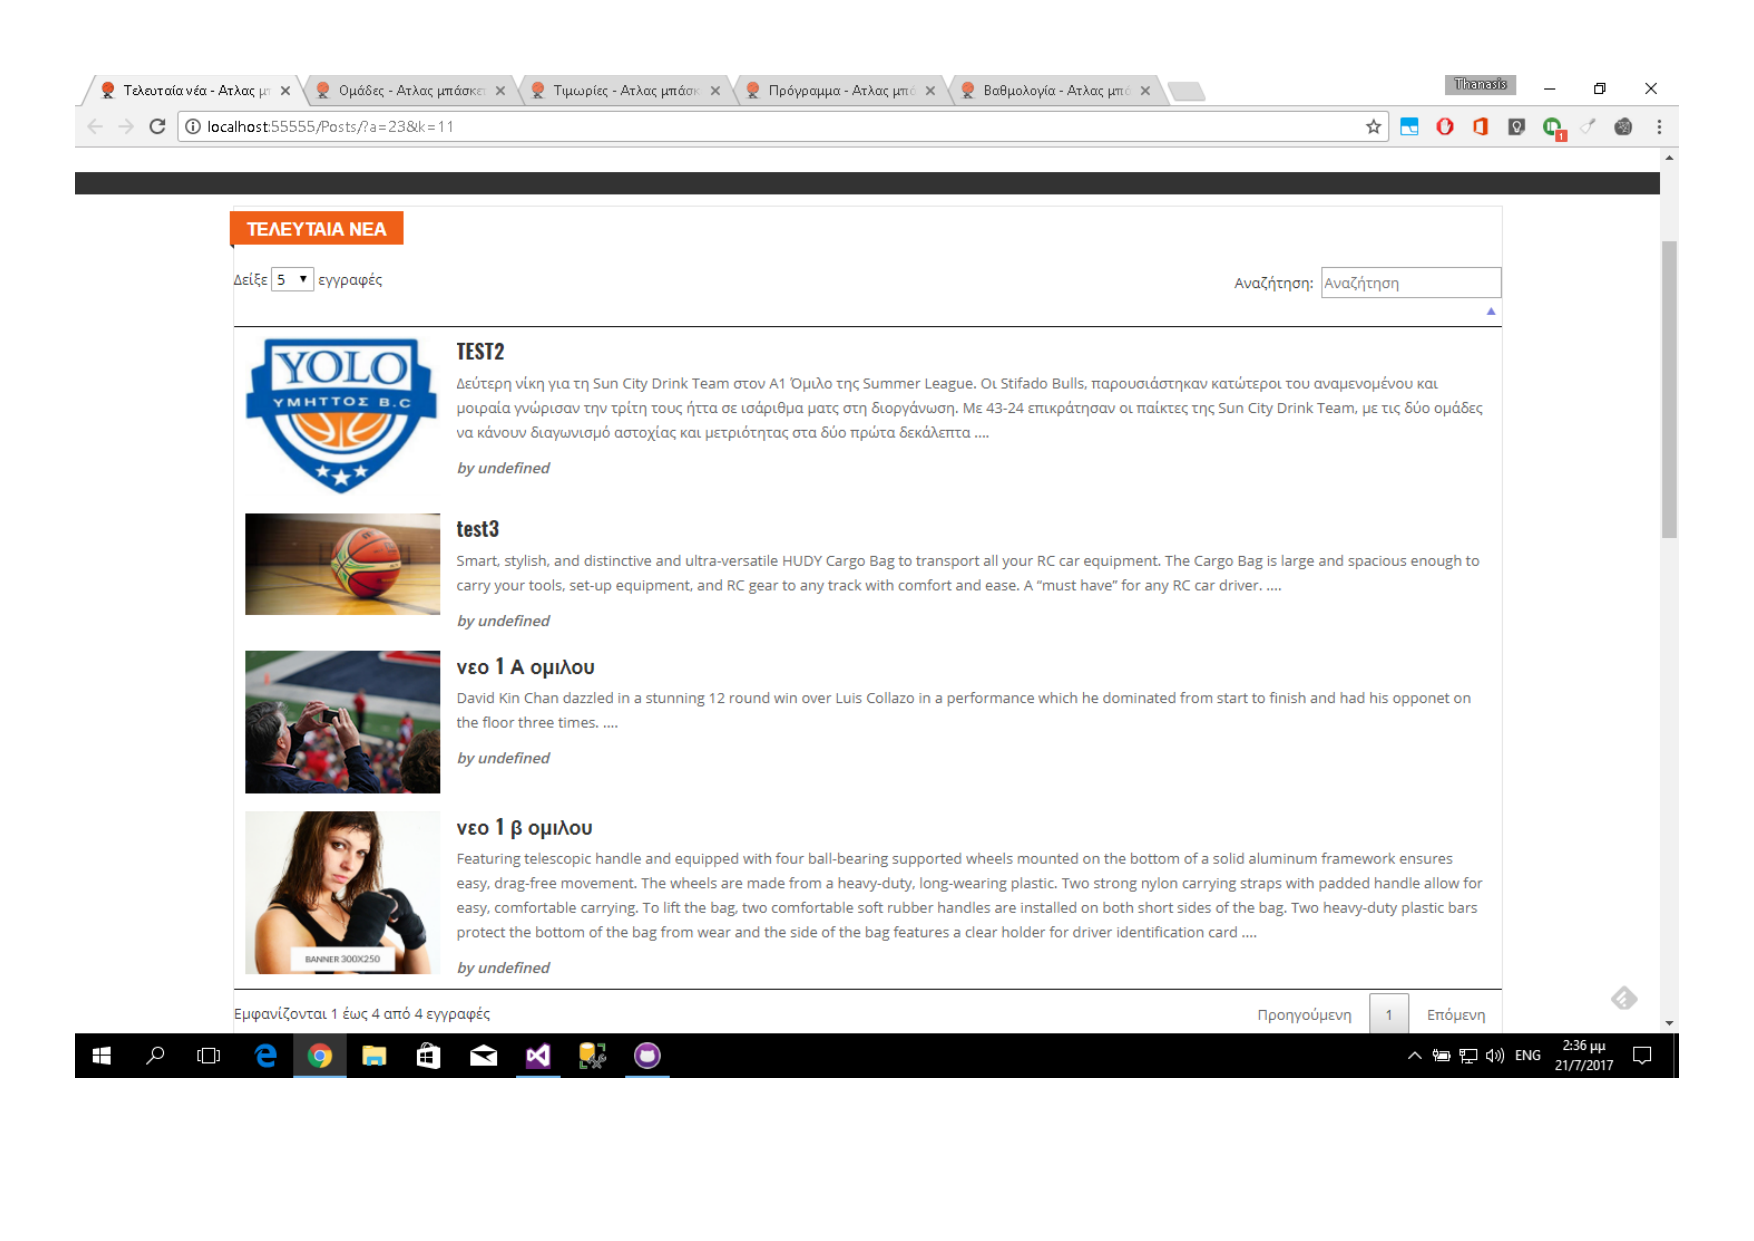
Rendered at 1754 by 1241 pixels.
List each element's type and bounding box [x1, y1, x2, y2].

picture [75, 75, 1679, 1078]
